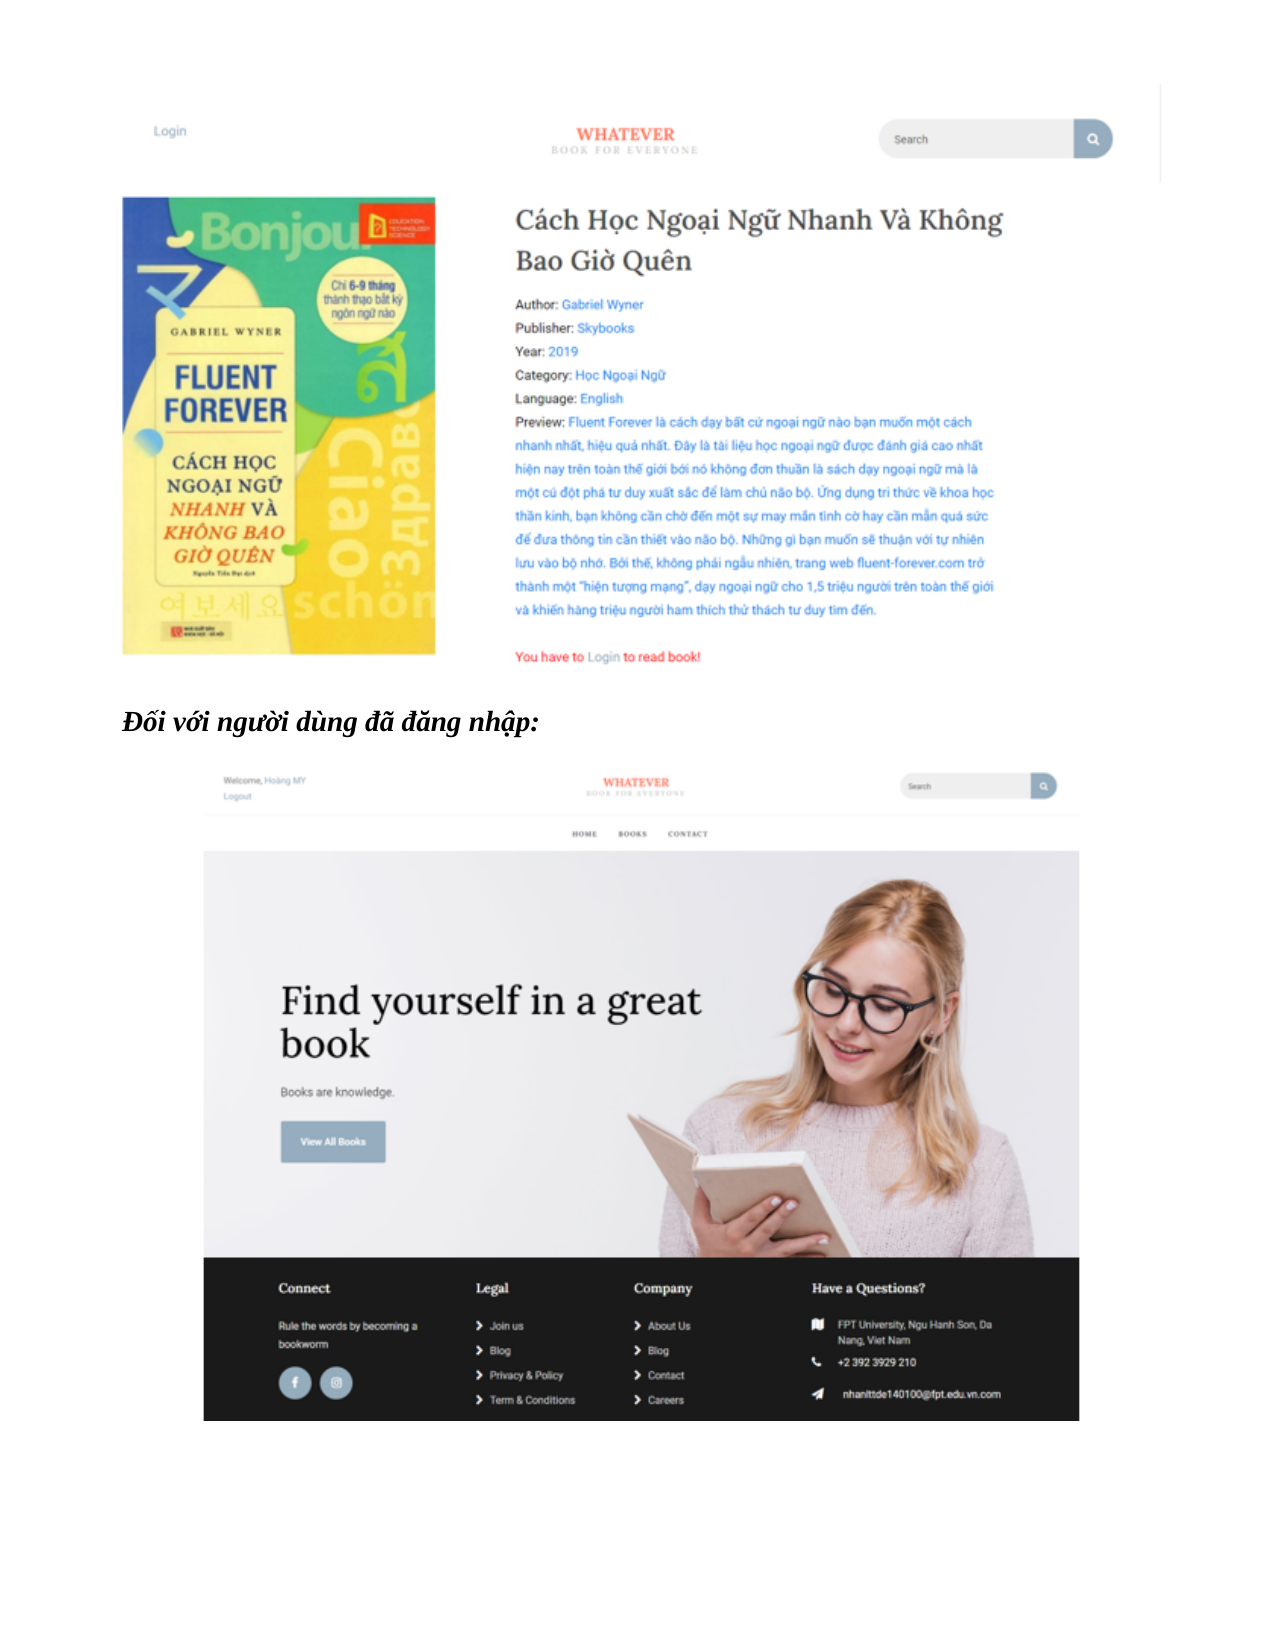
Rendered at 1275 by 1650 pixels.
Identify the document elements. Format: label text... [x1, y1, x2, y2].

text Đối với người dùng đã đăng nhập: [122, 704, 1162, 737]
picture [121, 84, 1163, 686]
picture [203, 756, 1081, 1421]
